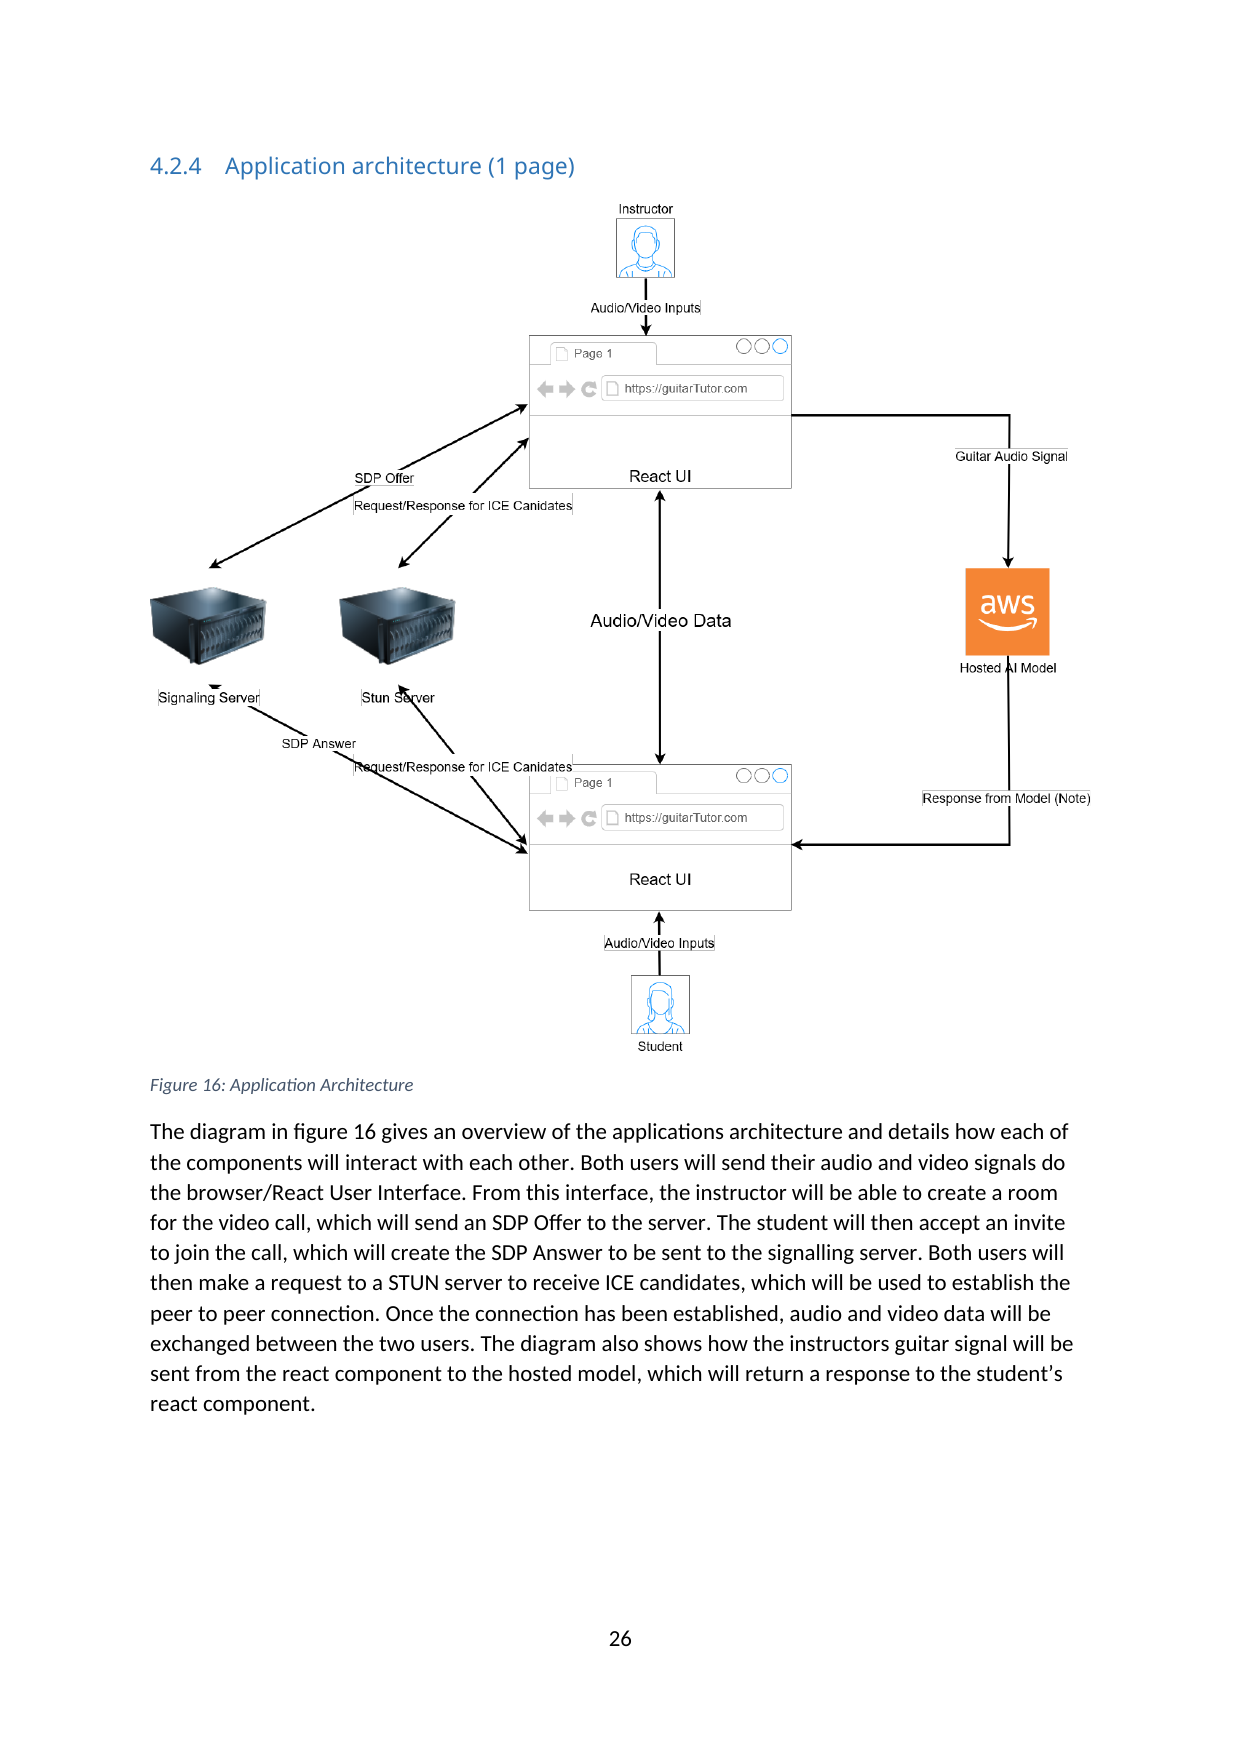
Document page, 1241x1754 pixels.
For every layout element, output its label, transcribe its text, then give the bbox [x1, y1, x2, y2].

text The diagram in figure 16 gives an overview of the applications architecture and details how each of the components will interact with each other. Both users will send their audio and video signals do the browser/React User Interface. From this interface, the instructor will be able to create a room for the video call, which will send an SDP Offer to the server. The student will then accept an invite to join the call, which will create the SDP Answer to be sent to the signalling server. Both users will then make a request to a STUN server to receive ICE candidates, which will be used to establish the peer to peer connection. Once the connection has been established, audio and video data will be exchanged between the two users. The diagram also shows how the instructors guitar signal will be sent from the react component to the hosted model, which will return a response to the student’s react component. [150, 1117, 1090, 1417]
picture [150, 200, 1091, 1055]
subtitle Application architecture (1 page) [150, 150, 1090, 181]
